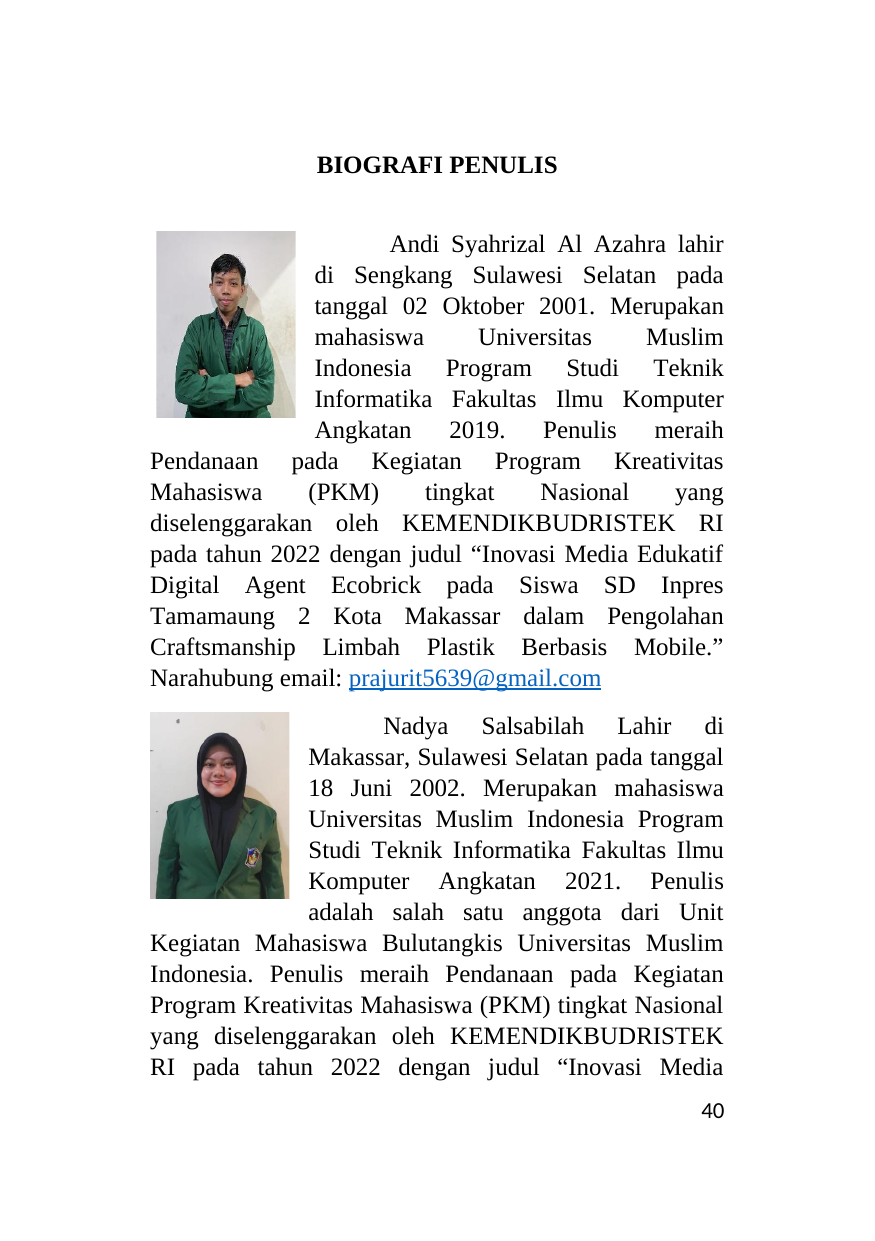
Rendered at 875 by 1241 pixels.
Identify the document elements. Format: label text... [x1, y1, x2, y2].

subtitle BIOGRAFI PENULIS [150, 150, 724, 179]
picture [150, 712, 290, 899]
picture [156, 231, 296, 418]
text Andi Syahrizal Al Azahra lahir di Sengkang Sulawesi Selatan pada tanggal 02 Oktober 2001. Merupakan mahasiswa Universitas Muslim Indonesia Program Studi Teknik Informatika Fakultas Ilmu Komputer Angkatan 2019. Penulis meraih Pendanaan pada Kegiatan Program Kreativitas Mahasiswa (PKM) tingkat Nasional yang diselenggarakan oleh KEMENDIKBUDRISTEK RI pada tahun 2022 dengan judul “Inovasi Media Edukatif Digital Agent Ecobrick pada Siswa SD Inpres Tamamaung 2 Kota Makassar dalam Pengolahan Craftsmanship Limbah Plastik Berbasis Mobile.” Narahubung email: prajurit5639@gmail.com [150, 229, 724, 692]
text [150, 711, 724, 1081]
